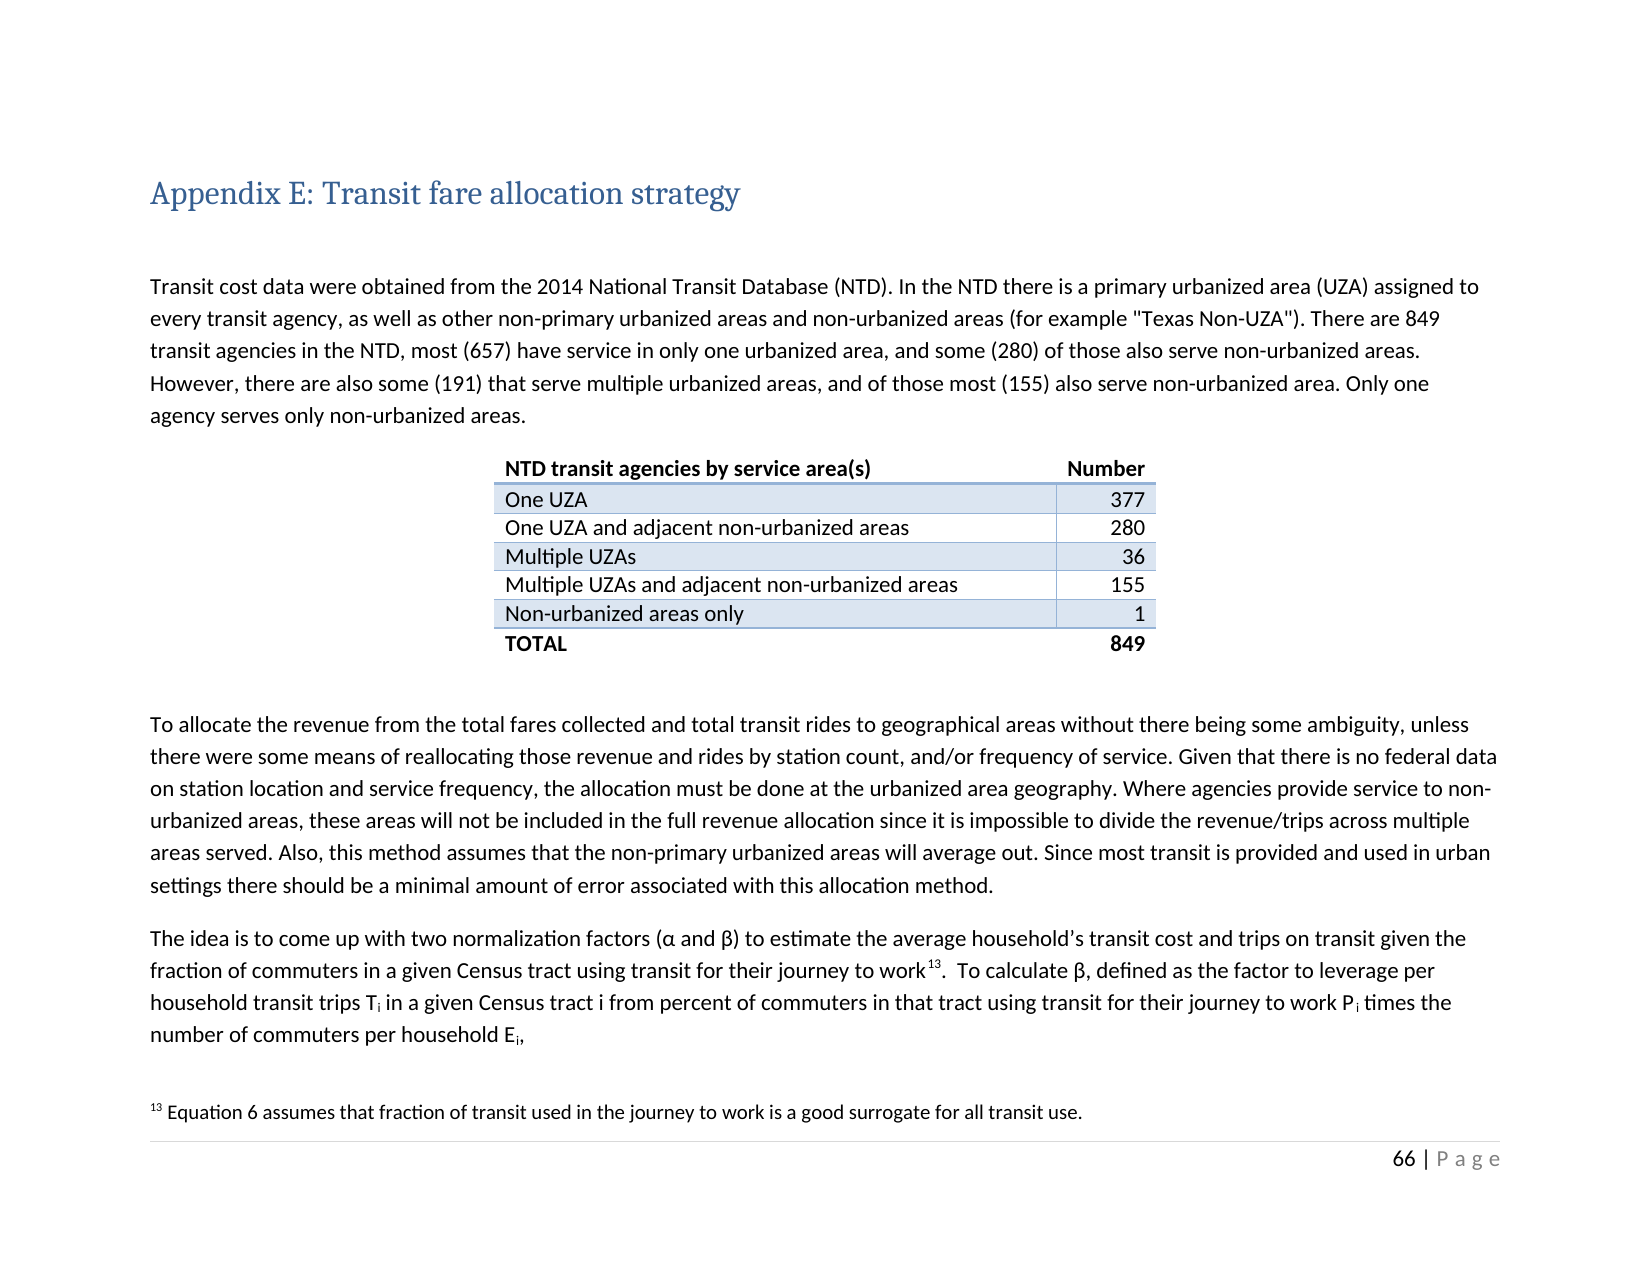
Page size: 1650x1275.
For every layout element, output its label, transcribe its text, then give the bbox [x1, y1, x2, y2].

text Transit cost data were obtained from the 2014 National Transit Database (NTD). In the NTD there is a primary urbanized area (UZA) assigned to every transit agency, as well as other non-primary urbanized areas and non-urbanized areas (for example "Texas Non-UZA"). There are 849 transit agencies in the NTD, most (657) have service in only one urbanized area, and some (280) of those also serve non-urbanized areas. However, there are also some (191) that serve multiple urbanized areas, and of those most (155) also serve non-urbanized area. Only one agency serves only non-urbanized areas. [150, 272, 1500, 429]
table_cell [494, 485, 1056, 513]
subtitle Appendix E: Transit fare allocation strategy [150, 175, 1500, 213]
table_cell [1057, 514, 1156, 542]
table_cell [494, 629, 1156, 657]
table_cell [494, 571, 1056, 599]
text The idea is to come up with two normalization factors (α and β) to estimate the average household’s transit cost and trips on transit given the fraction of commuters in a given Census tract using transit for their journey to work. To calculate β, defined as the factor to leverage per household transit trips Ti in a given Census tract i from percent of commuters in that tract using transit for their journey to work Pi times the number of commuters per household Ei, [150, 924, 1500, 1048]
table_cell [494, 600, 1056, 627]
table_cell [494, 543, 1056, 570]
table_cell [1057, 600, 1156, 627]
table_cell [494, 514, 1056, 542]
text To allocate the revenue from the total fares collected and total transit rides to geographical areas without there being some ambiguity, unless there were some means of reallocating those revenue and rides by station count, and/or frequency of service. Given that there is no federal data on station location and service frequency, the allocation must be done at the urbanized area geography. Where agencies provide service to non-urbanized areas, these areas will not be included in the full revenue allocation since it is impossible to divide the revenue/trips across multiple areas served. Also, this method assumes that the non-primary urbanized areas will average out. Since most transit is provided and used in urban settings there should be a minimal amount of error associated with this allocation method. [150, 710, 1500, 899]
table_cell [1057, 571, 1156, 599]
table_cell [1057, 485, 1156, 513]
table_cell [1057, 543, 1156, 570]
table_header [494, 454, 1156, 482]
